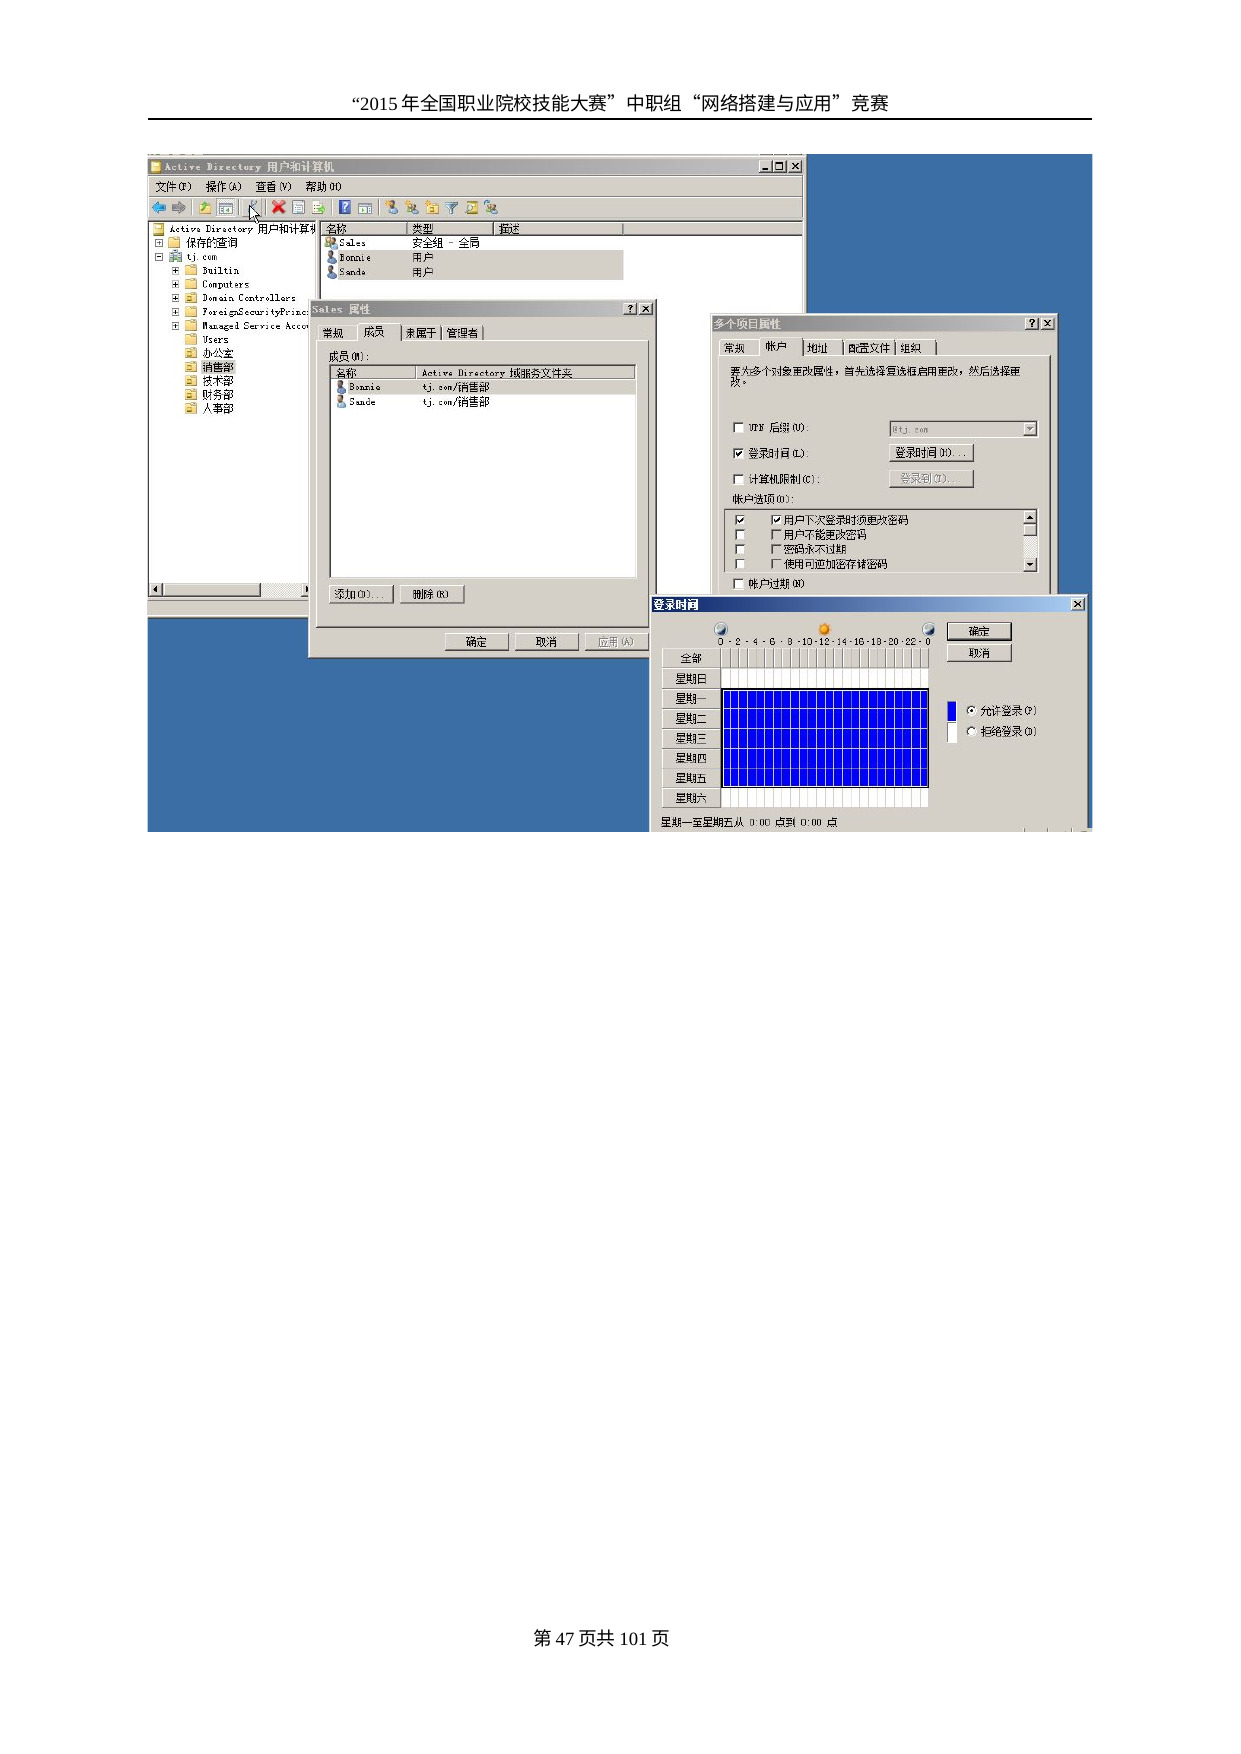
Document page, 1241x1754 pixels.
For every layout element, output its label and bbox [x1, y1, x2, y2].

picture [147, 154, 1093, 832]
